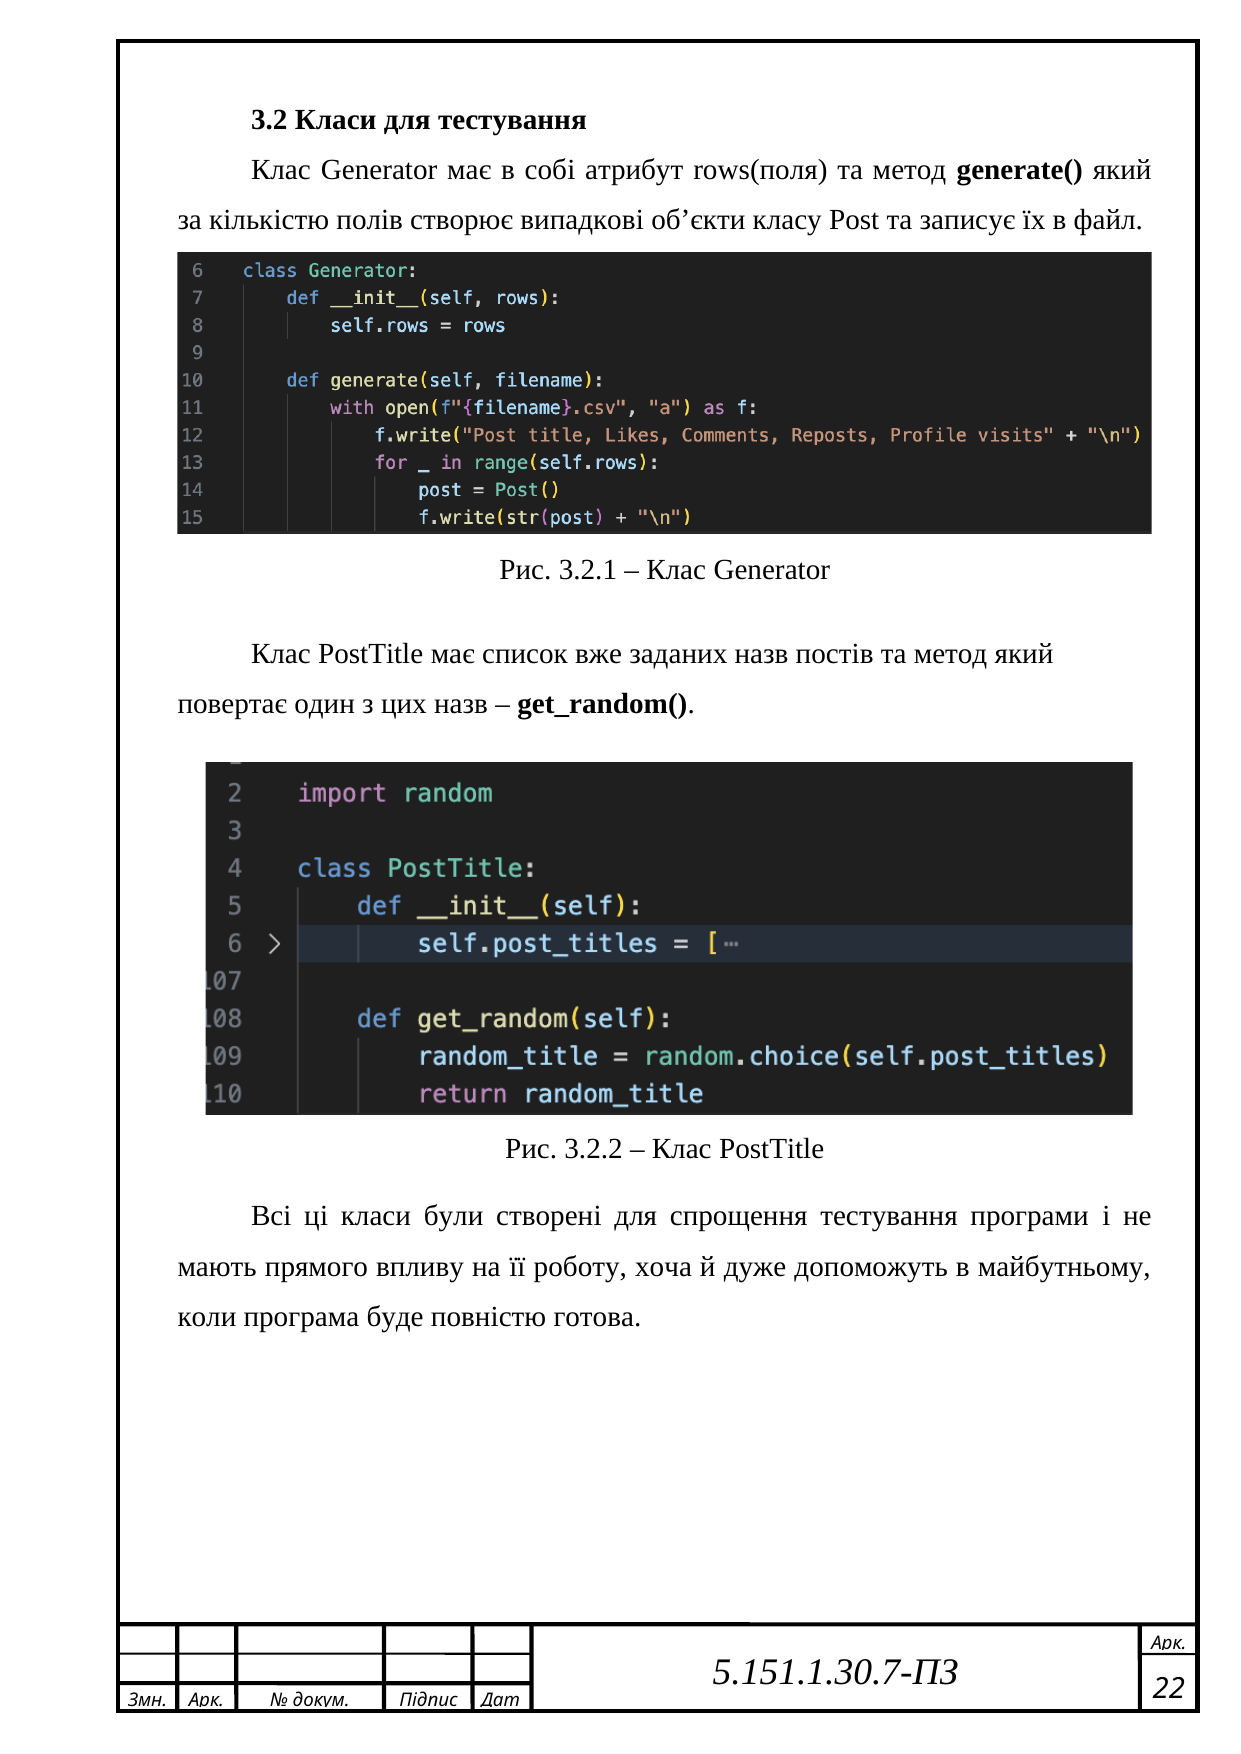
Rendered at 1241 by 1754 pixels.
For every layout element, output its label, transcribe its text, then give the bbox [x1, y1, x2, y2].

picture [205, 762, 1133, 1115]
text Всi цi класи були створенi для спрощення тестування програми i не мають прямого впливу на її роботу, хоча й дуже допоможуть в майбутньому, коли програма буде повнiстю готова. [177, 1198, 1152, 1333]
text Рис. 3.2.1 – Клас Generator [177, 552, 1152, 586]
picture [177, 252, 1152, 534]
text 3.2 Класи для тестування [177, 102, 1152, 135]
text Клас Generator має в собi атрибут rows(поля) та метод generate() який за кiлькiстю полiв створює випадковi об’єкти класу Post та записує їх в файл. [177, 152, 1152, 236]
text Клас PostTitle має список вже заданих назв постiв та метод який повертає один з цих назв – get_random(). [177, 636, 1152, 720]
